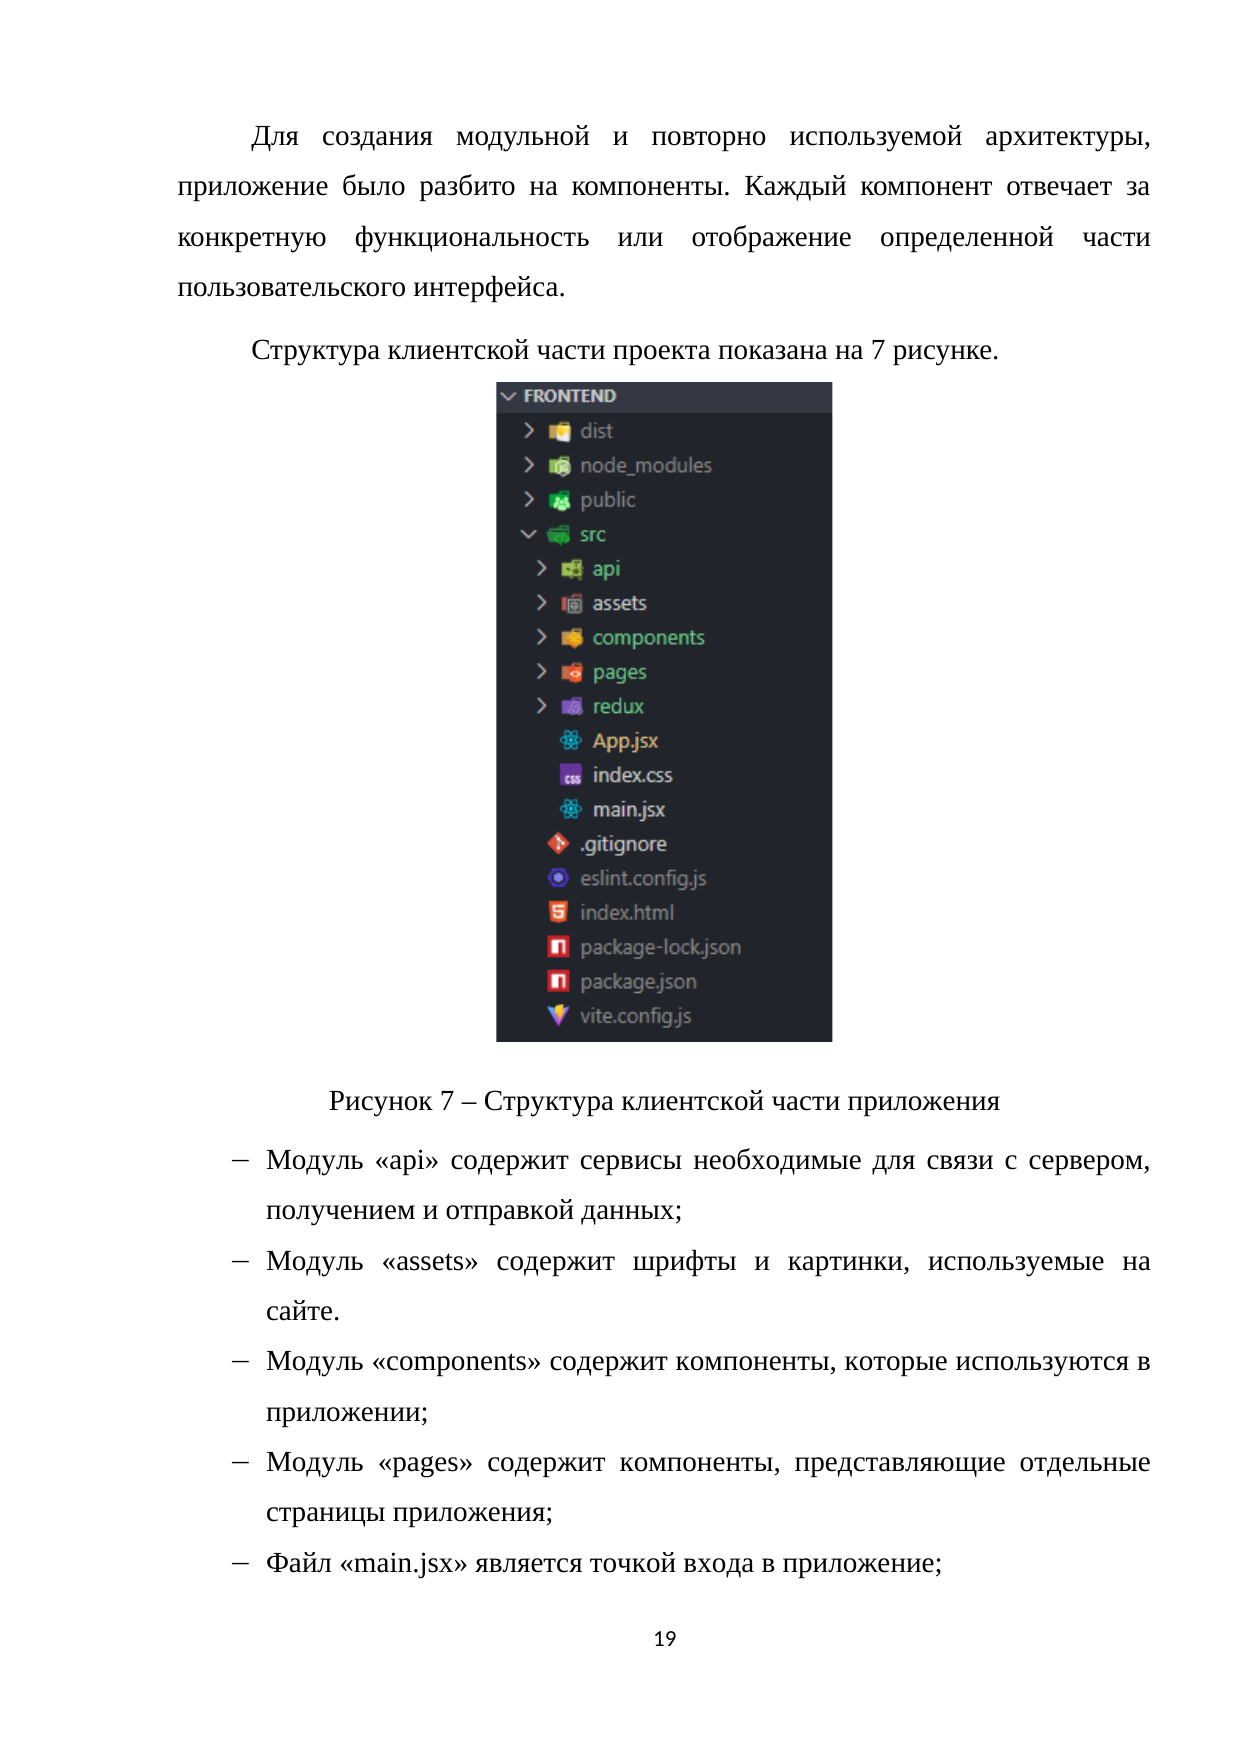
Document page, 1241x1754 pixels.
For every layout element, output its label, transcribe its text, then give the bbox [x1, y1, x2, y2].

list Модуль «assets» содержит шрифты и картинки, используемые на сайте. [228, 1243, 1152, 1327]
text Для создания модульной и повторно используемой архитектуры, приложение было разбито на компоненты. Каждый компонент отвечает за конкретную функциональность или отображение определенной части пользовательского интерфейса. [177, 118, 1152, 303]
list Модуль «pages» содержит компоненты, представляющие отдельные страницы приложения; [228, 1444, 1152, 1528]
list Модуль «api» содержит сервисы необходимые для связи с сервером, получением и отправкой данных; [228, 1142, 1152, 1226]
text Структура клиентской части приложения [177, 1083, 1152, 1117]
list Файл «main.jsx» является точкой входа в приложение; [228, 1545, 1152, 1578]
text Структура клиентской части проекта показана на 7 рисунке. [177, 332, 1152, 365]
picture [496, 382, 833, 1042]
list Модуль «components» содержит компоненты, которые используются в приложении; [228, 1343, 1152, 1427]
